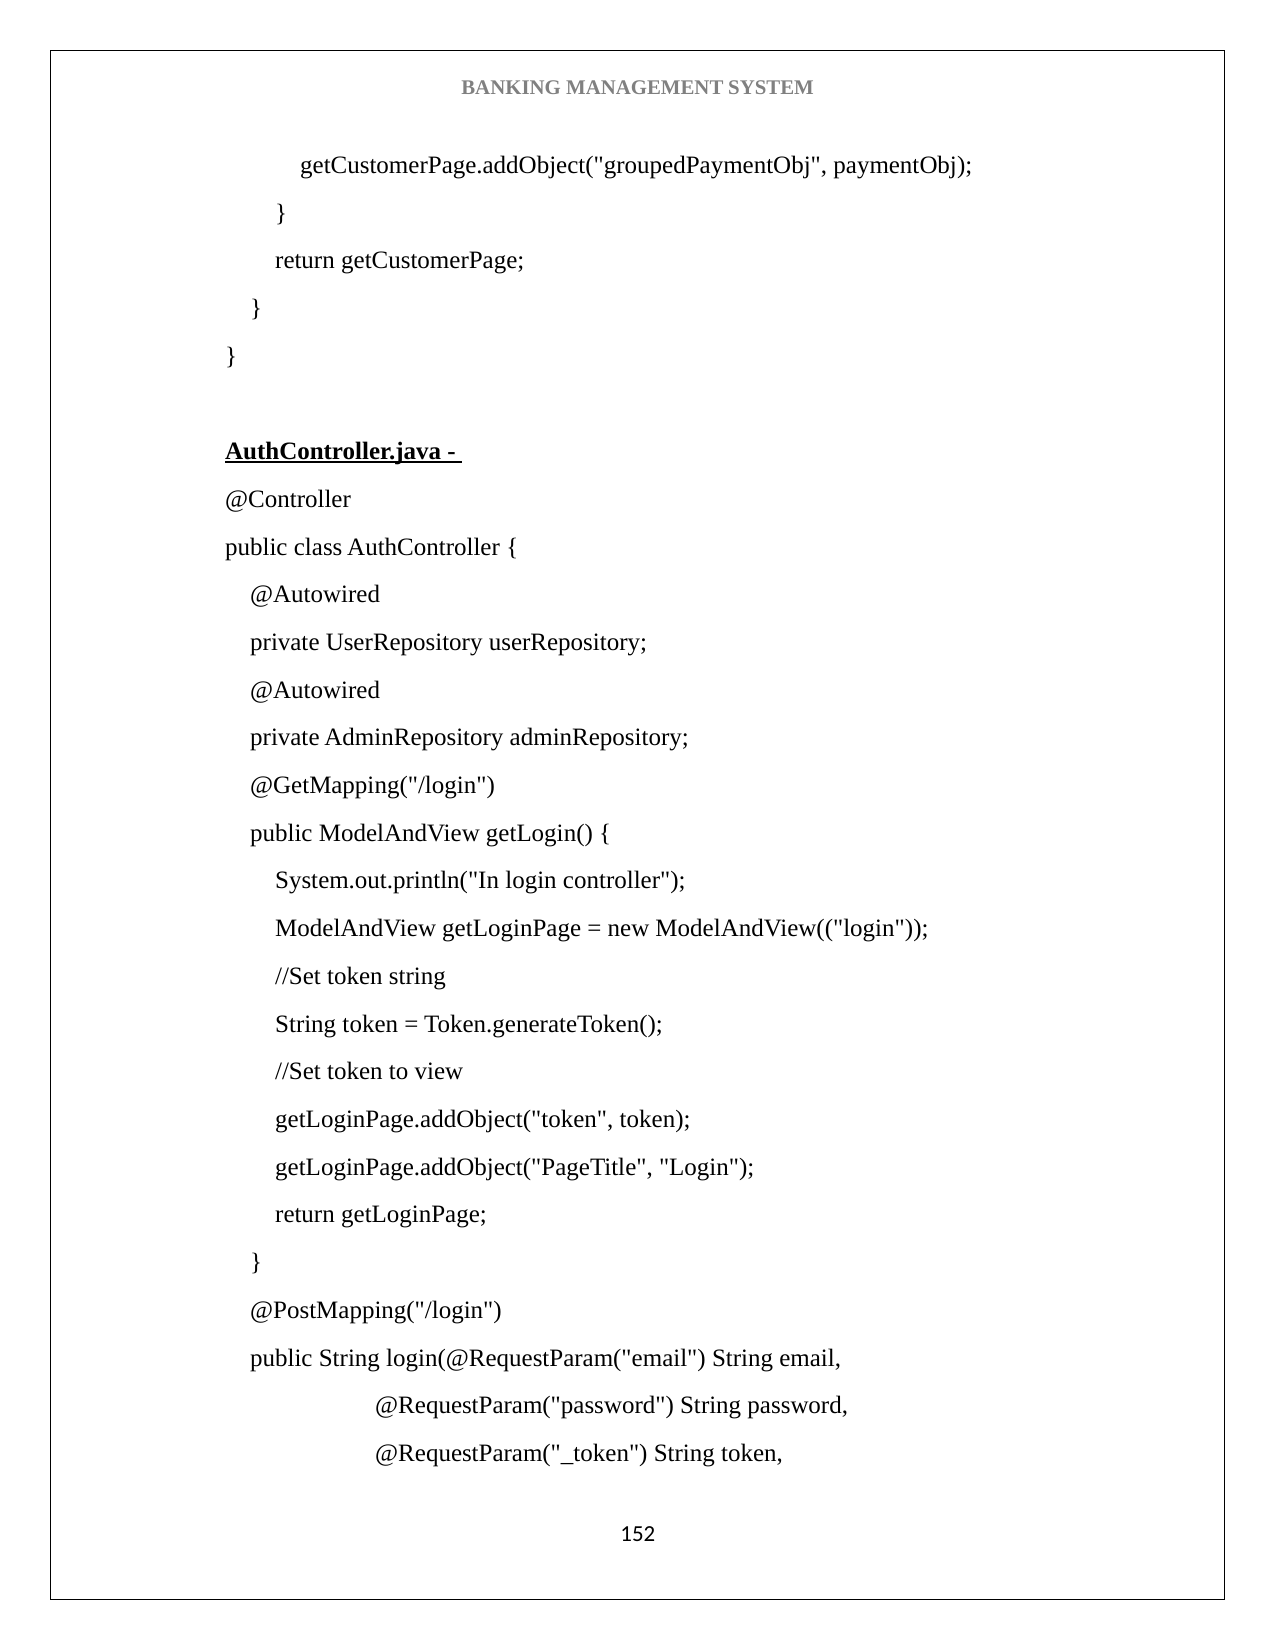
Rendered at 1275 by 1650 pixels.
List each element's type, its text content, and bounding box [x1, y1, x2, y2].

text String token = Token.generateToken(); [225, 1009, 1050, 1037]
text //Set token string [225, 961, 1050, 990]
text return getLoginPage; [225, 1199, 1050, 1228]
text } [225, 1247, 1050, 1276]
text ModelAndView getLoginPage = new ModelAndView(("login")); [225, 913, 1050, 942]
text private UserRepository userRepository; [225, 627, 1050, 656]
text getCustomerPage.addObject("groupedPaymentObj", paymentObj); [225, 150, 1050, 179]
text AuthController.java - [225, 436, 1050, 465]
text public String login(@RequestParam("email") String email, [225, 1343, 1050, 1371]
text public ModelAndView getLogin() { [225, 818, 1050, 847]
text } [225, 293, 1050, 322]
text private AdminRepository adminRepository; [225, 722, 1050, 751]
text return getCustomerPage; [225, 245, 1050, 274]
text @PostMapping("/login") [225, 1295, 1050, 1324]
text @Autowired [225, 675, 1050, 703]
text //Set token to view [225, 1056, 1050, 1085]
text @RequestParam("_token") String token, [225, 1438, 1050, 1467]
text @RequestParam("password") String password, [225, 1390, 1050, 1419]
text @Autowired [225, 579, 1050, 608]
text @GetMapping("/login") [225, 770, 1050, 799]
text System.out.println("In login controller"); [225, 866, 1050, 894]
text getLoginPage.addObject("PageTitle", "Login"); [225, 1152, 1050, 1181]
text public class AuthController { [225, 532, 1050, 560]
text } [225, 198, 1050, 226]
text @Controller [225, 484, 1050, 513]
text } [225, 341, 1050, 369]
text getLoginPage.addObject("token", token); [225, 1104, 1050, 1133]
